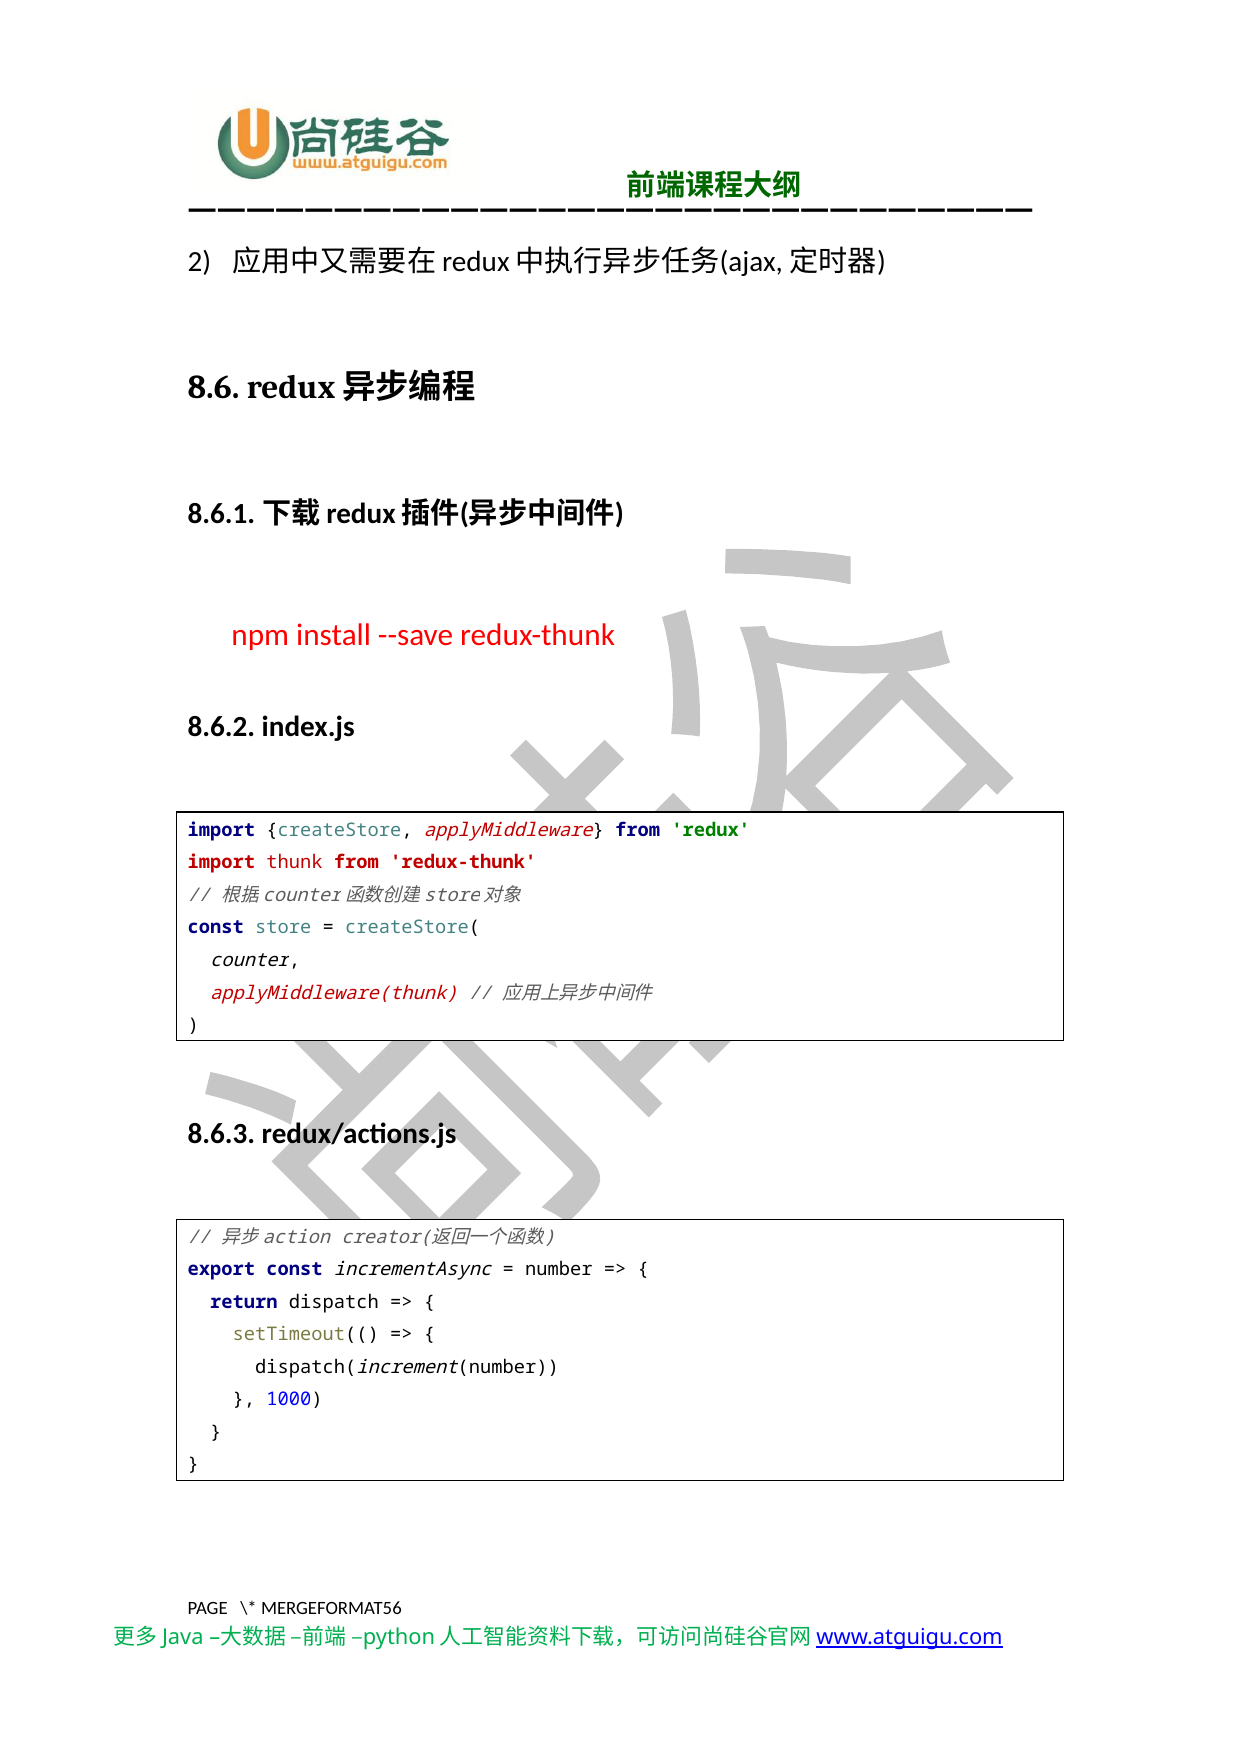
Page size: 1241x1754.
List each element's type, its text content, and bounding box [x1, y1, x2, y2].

subtitle 8.6.1. 下载redux插件(异步中间件) [187, 478, 1053, 543]
list 应用中又需要在redux中执行异步任务(ajax, 定时器) [187, 227, 1053, 292]
picture [187, 88, 479, 195]
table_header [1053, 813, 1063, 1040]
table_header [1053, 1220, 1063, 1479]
text npm install --save redux-thunk [187, 601, 1053, 666]
subtitle 8.6.2. index.js [187, 693, 1053, 758]
subtitle 8.6.3. redux/actions.js [187, 1101, 1053, 1166]
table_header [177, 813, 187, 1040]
subtitle 8.6. redux异步编程 [187, 351, 1053, 416]
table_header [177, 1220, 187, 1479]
